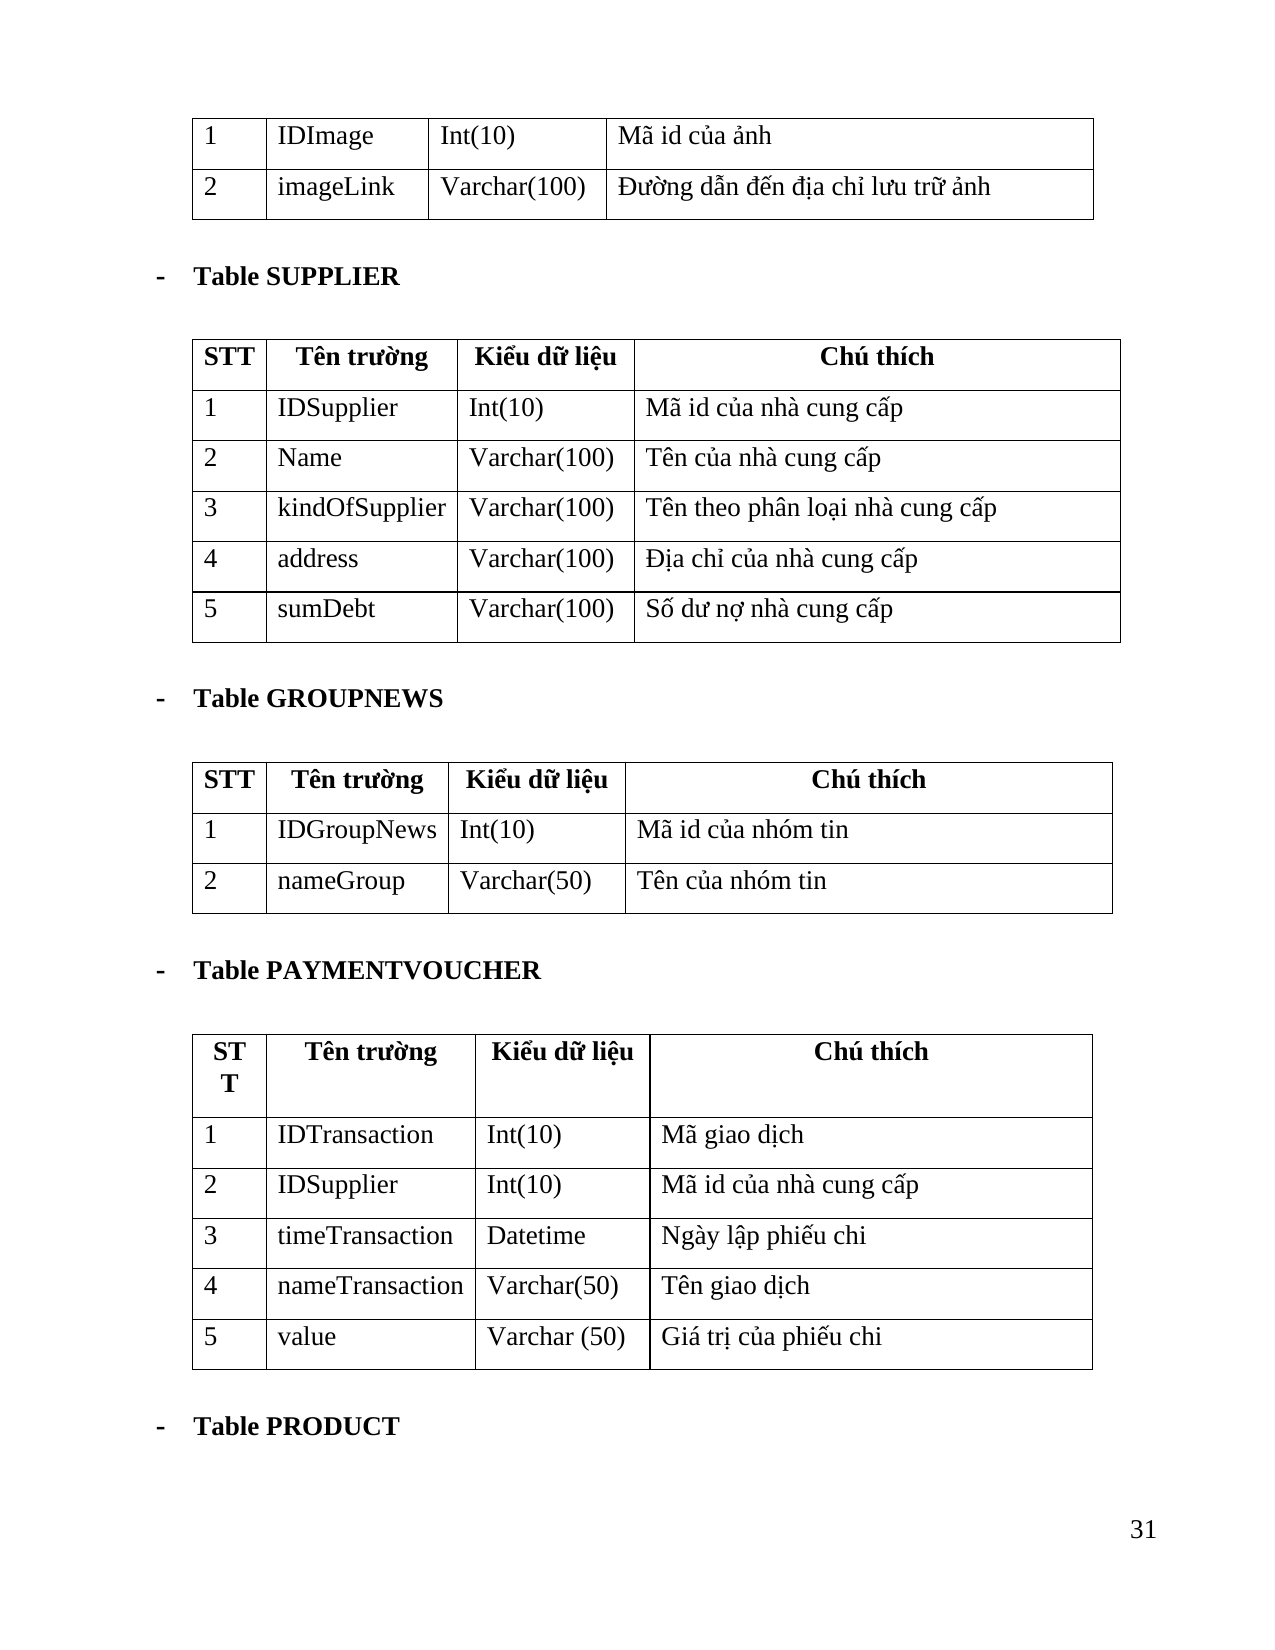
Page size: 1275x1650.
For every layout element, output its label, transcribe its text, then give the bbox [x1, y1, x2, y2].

table_cell Tên giao dịch [651, 1269, 1092, 1319]
table_cell Varchar(100) [458, 593, 634, 642]
table_cell Giá trị của phiếu chi [651, 1320, 1092, 1369]
table_cell 5 [193, 593, 266, 642]
table_cell Đường dẫn đến địa chỉ lưu trữ ảnh [607, 170, 1093, 219]
table_cell IDGroupNews [267, 814, 448, 863]
table_header Kiểu dữ liệu [458, 340, 634, 390]
table_header Chú thích [626, 763, 1112, 812]
table_cell Tên của nhóm tin [626, 864, 1112, 913]
table_header STT [193, 763, 266, 812]
table_cell 2 [193, 441, 266, 491]
table_cell 3 [193, 1219, 266, 1268]
table_cell Varchar(50) [476, 1269, 649, 1319]
table_header Chú thích [635, 340, 1120, 390]
list Table PAYMENTVOUCHER [156, 952, 1157, 1015]
table_cell IDImage [267, 119, 428, 168]
table_header Tên trường [267, 763, 448, 812]
table_header Tên trường [267, 340, 457, 390]
table_header Kiểu dữ liệu [449, 763, 625, 812]
table_cell imageLink [267, 170, 428, 219]
table_cell Mã id của nhà cung cấp [651, 1169, 1092, 1218]
table_cell Name [267, 441, 457, 491]
table_cell 1 [193, 1118, 266, 1167]
list Table PRODUCT [156, 1408, 1157, 1471]
table_header STT [193, 340, 266, 390]
table_cell Int(10) [476, 1169, 649, 1218]
table_cell Varchar(100) [429, 170, 606, 219]
table_cell Varchar(50) [449, 864, 625, 913]
list Table SUPPLIER [156, 258, 1157, 321]
table_cell 4 [193, 542, 266, 591]
table_cell Mã id của nhóm tin [626, 814, 1112, 863]
table_cell Tên theo phân loại nhà cung cấp [635, 492, 1120, 541]
table_cell 2 [193, 1169, 266, 1218]
table_header Kiểu dữ liệu [476, 1035, 649, 1117]
table_cell 1 [193, 814, 266, 863]
table_cell 3 [193, 492, 266, 541]
table_cell Varchar(100) [458, 492, 634, 541]
table_header Tên trường [267, 1035, 475, 1117]
table_cell timeTransaction [267, 1219, 475, 1268]
table_cell address [267, 542, 457, 591]
table_cell Int(10) [458, 391, 634, 440]
table_cell Int(10) [476, 1118, 649, 1167]
table_cell kindOfSupplier [267, 492, 457, 541]
table_cell value [267, 1320, 475, 1369]
table_cell Tên của nhà cung cấp [635, 441, 1120, 491]
table_cell Số dư nợ nhà cung cấp [635, 593, 1120, 642]
table_cell 4 [193, 1269, 266, 1319]
table_cell 2 [193, 864, 266, 913]
table_header STT [193, 1035, 266, 1117]
table_cell IDTransaction [267, 1118, 475, 1167]
table_cell Mã giao dịch [651, 1118, 1092, 1167]
table_cell Mã id của ảnh [607, 119, 1093, 168]
list Table GROUPNEWS [156, 681, 1157, 744]
table_cell nameGroup [267, 864, 448, 913]
table_header Chú thích [651, 1035, 1092, 1117]
table_cell IDSupplier [267, 1169, 475, 1218]
table_cell 5 [193, 1320, 266, 1369]
table_cell Datetime [476, 1219, 649, 1268]
table_cell Varchar(100) [458, 441, 634, 491]
table_cell nameTransaction [267, 1269, 475, 1319]
table_cell Int(10) [429, 119, 606, 168]
table_cell Mã id của nhà cung cấp [635, 391, 1120, 440]
table_cell 2 [193, 170, 266, 219]
table_cell Varchar(100) [458, 542, 634, 591]
table_cell Ngày lập phiếu chi [651, 1219, 1092, 1268]
table_cell Varchar (50) [476, 1320, 649, 1369]
table_cell IDSupplier [267, 391, 457, 440]
table_cell Int(10) [449, 814, 625, 863]
table_cell 1 [193, 391, 266, 440]
table_cell Địa chỉ của nhà cung cấp [635, 542, 1120, 591]
table_cell sumDebt [267, 593, 457, 642]
table_cell 1 [193, 119, 266, 168]
